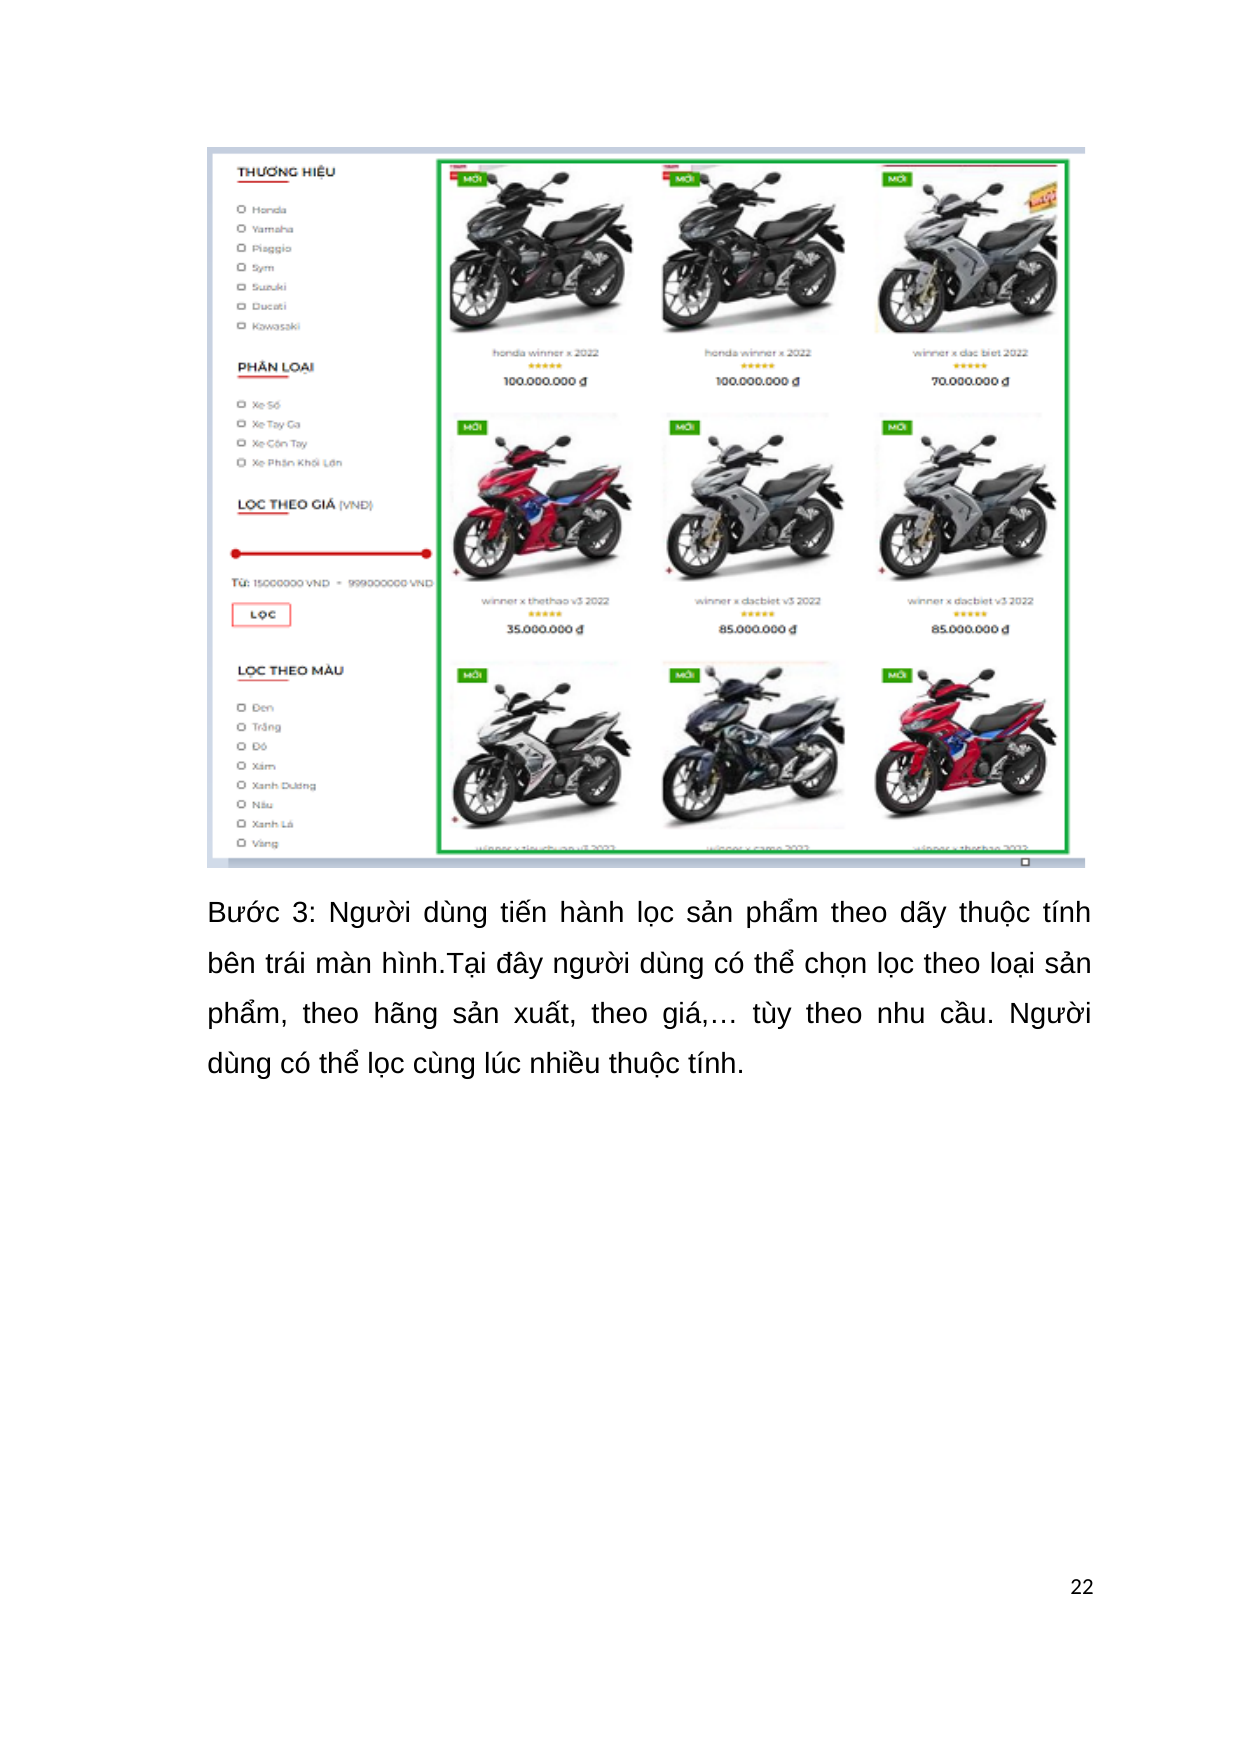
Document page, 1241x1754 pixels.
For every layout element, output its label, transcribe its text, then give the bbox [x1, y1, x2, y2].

picture [207, 147, 1085, 868]
text Bước 3: Người dùng tiến hành lọc sản phẩm theo dãy thuộc tính bên trái màn hình.Tại đây người dùng có thể chọn lọc theo loại sản phẩm, theo hãng sản xuất, theo giá,… tùy theo nhu cầu. Người dùng có thể lọc cùng lúc nhiều thuộc tính. [207, 895, 1093, 1080]
